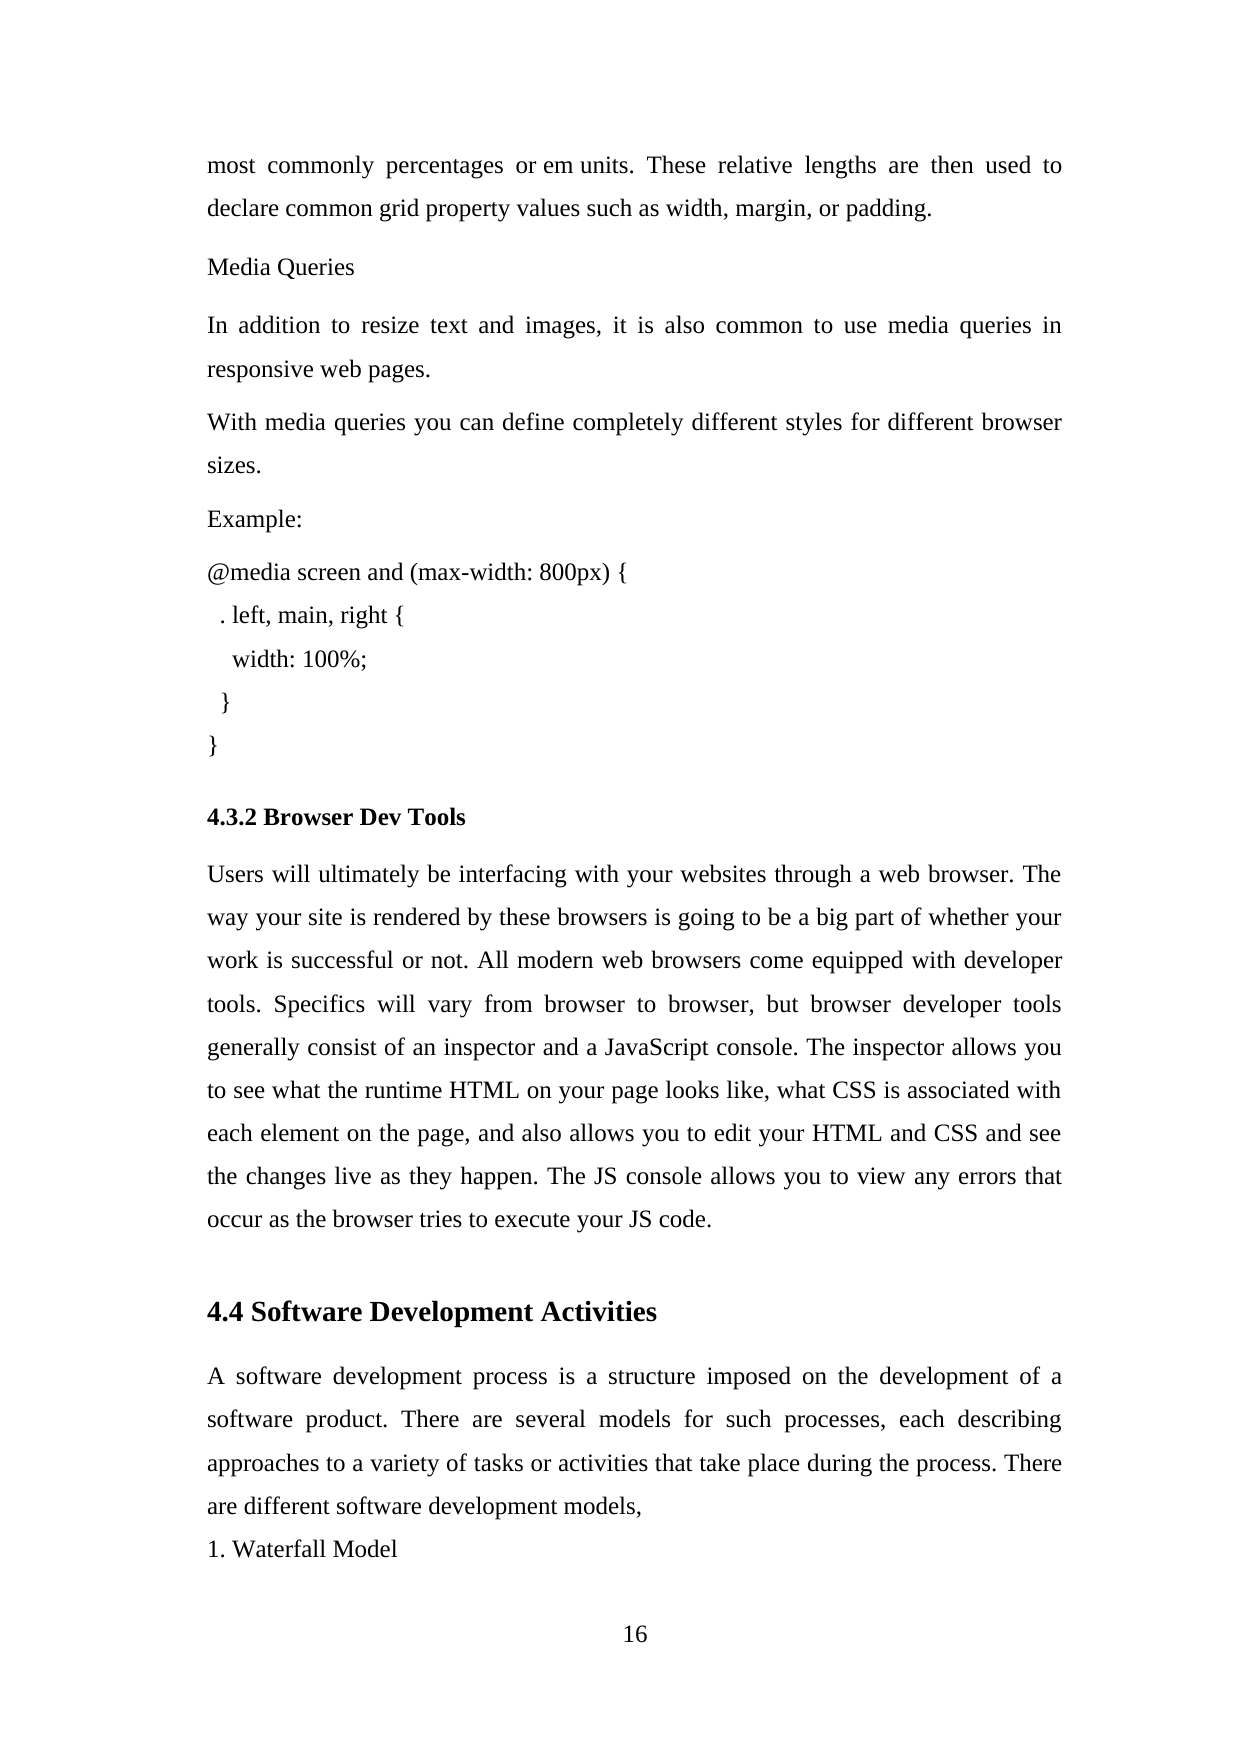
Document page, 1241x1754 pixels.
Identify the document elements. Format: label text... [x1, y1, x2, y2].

text } [207, 730, 1063, 759]
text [207, 150, 1063, 222]
text 1. Waterfall Model [207, 1534, 1063, 1563]
text 4.4 Software Development Activities [207, 1294, 1063, 1328]
text @media screen and (max-width: 800px) { [207, 557, 1063, 586]
text } [207, 687, 1063, 716]
text A software development process is a structure imposed on the development of a software product. There are several models for such processes, each describing approaches to a variety of tasks or activities that take place during the process. There are different software development models, [207, 1361, 1063, 1519]
text 4.3.2 Browser Dev Tools [207, 802, 1063, 831]
text With media queries you can define completely different styles for different browser sizes. [207, 407, 1063, 479]
text Users will ultimately be interfacing with your websites through a web browser. The way your site is rendered by these browsers is going to be a big part of whether your work is successful or not. All modern web browsers come equipped with developer tools. Specifics will vary from browser to browser, but browser developer tools generally consist of an inspector and a JavaScript console. The inspector allows you to see what the runtime HTML on your page looks like, what CSS is associated with each element on the page, and also allows you to edit your HTML and CSS and see the changes live as they happen. The JS console allows you to view any errors that occur as the browser tries to execute your JS code. [207, 859, 1063, 1233]
text width: 100%; [207, 644, 1063, 672]
text Example: [207, 504, 1063, 533]
subtitle Media Queries [207, 252, 1063, 281]
text . left, main, right { [207, 601, 1063, 629]
text In addition to resize text and images, it is also common to use media queries in responsive web pages. [207, 311, 1063, 382]
